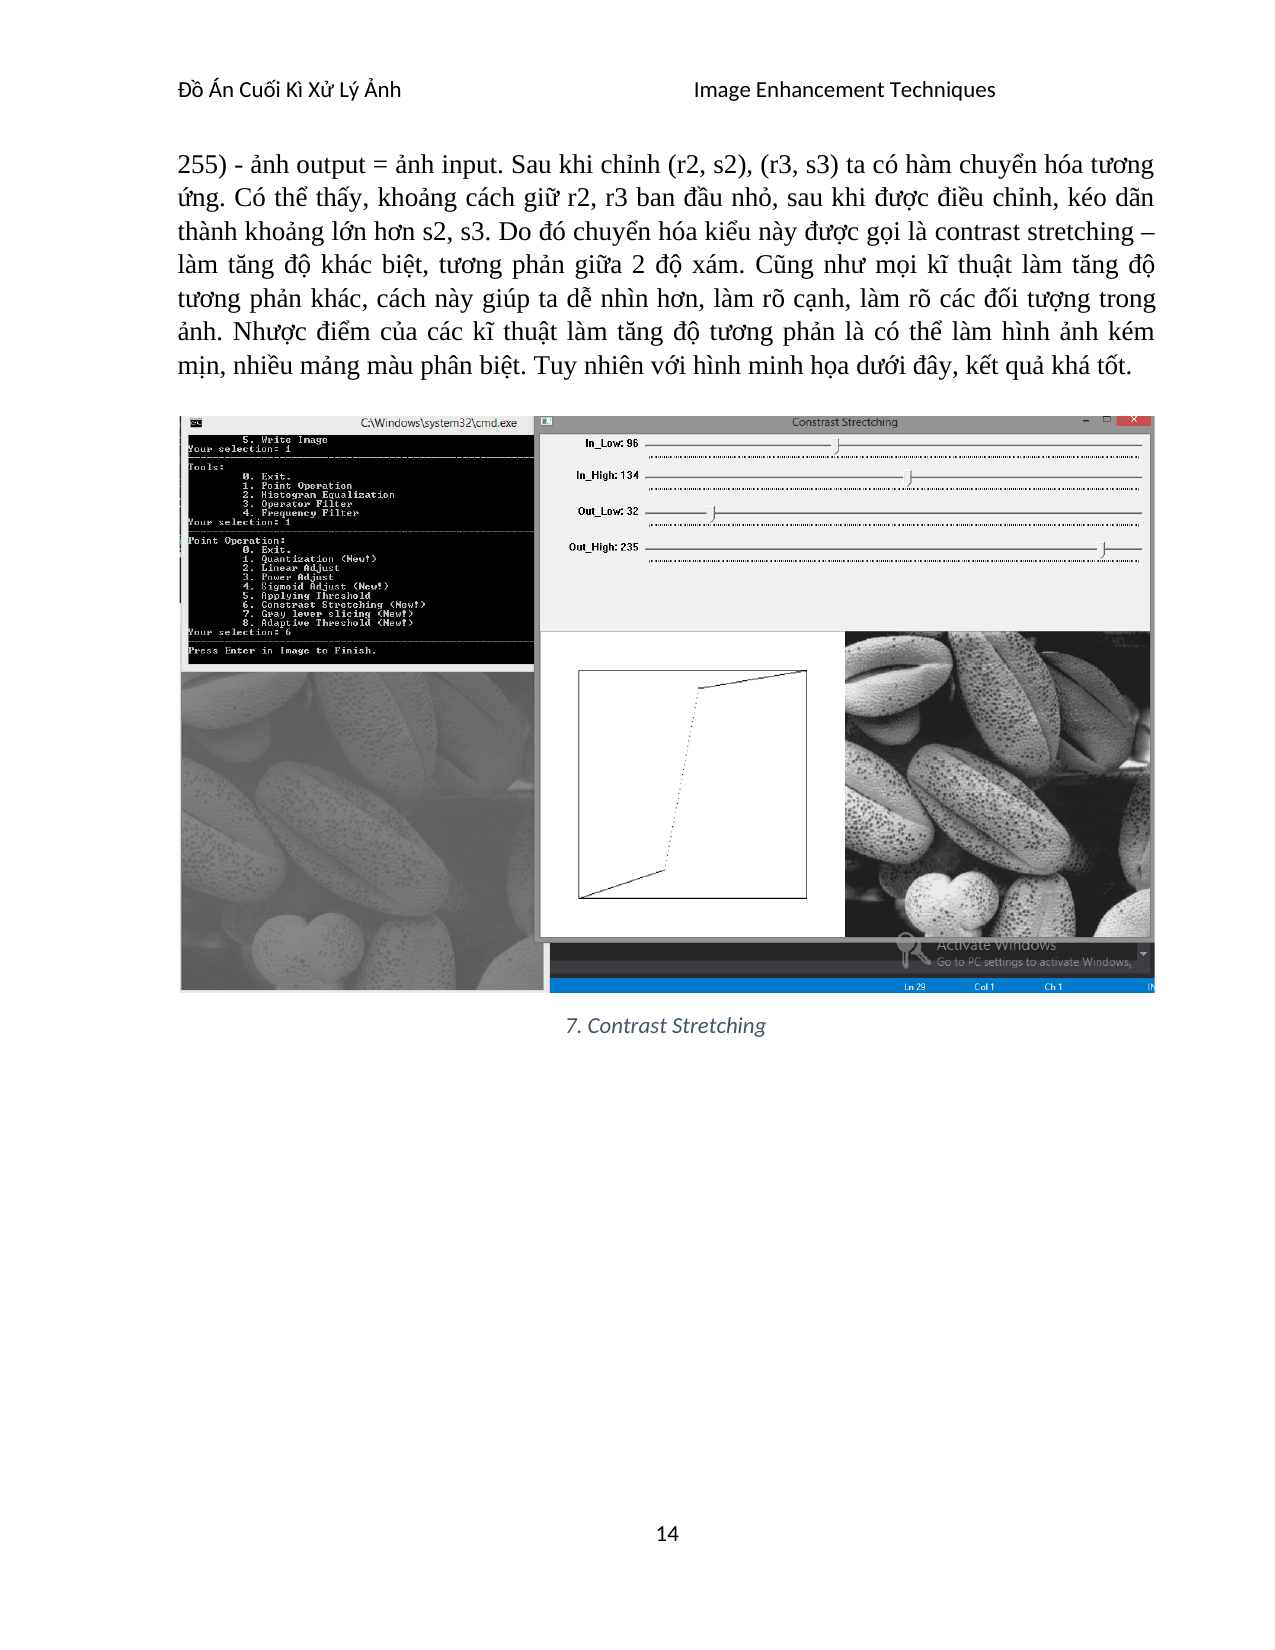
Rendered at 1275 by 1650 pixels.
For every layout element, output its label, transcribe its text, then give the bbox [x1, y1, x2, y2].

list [177, 148, 1157, 380]
text 7. Contrast Stretching [177, 1011, 1157, 1039]
picture [179, 416, 1155, 993]
